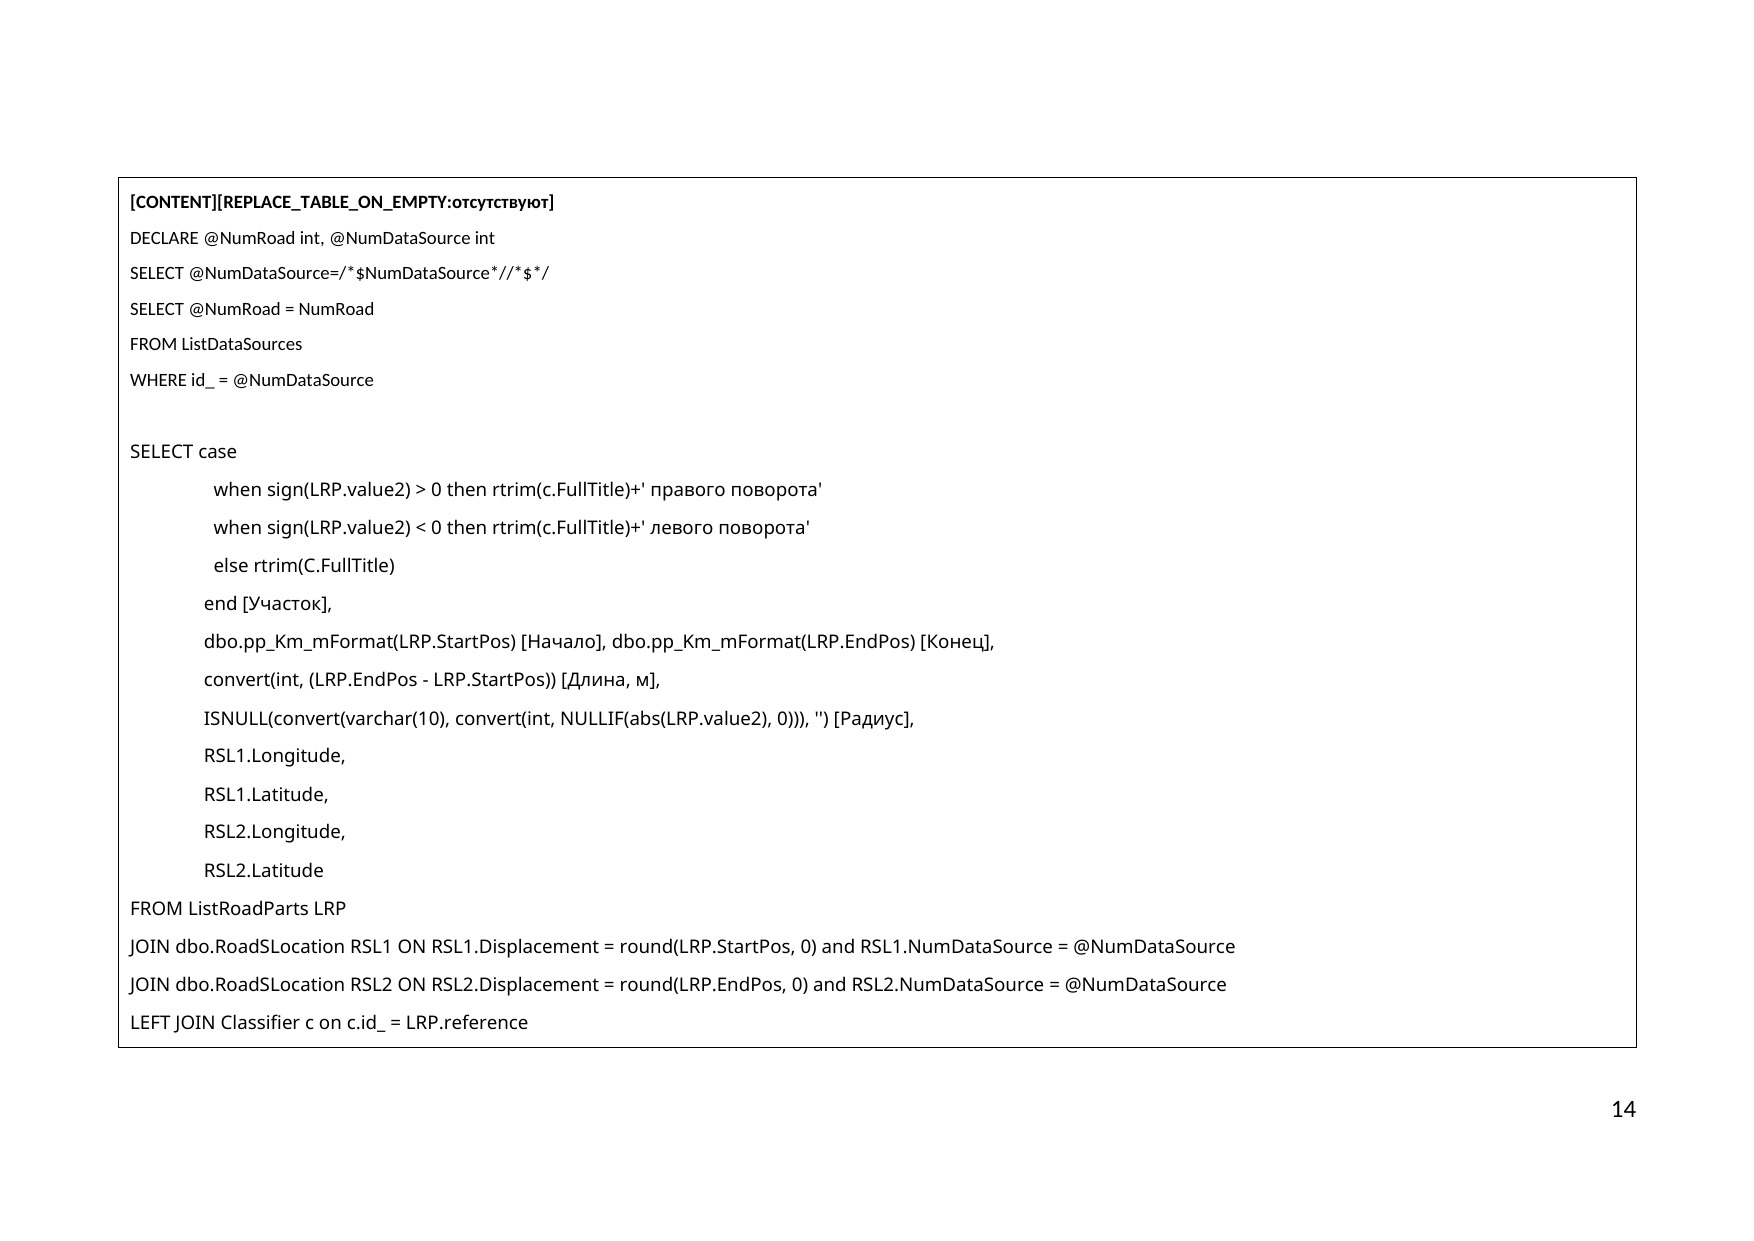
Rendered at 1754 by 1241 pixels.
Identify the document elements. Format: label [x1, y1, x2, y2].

table_cell [119, 178, 1636, 1047]
